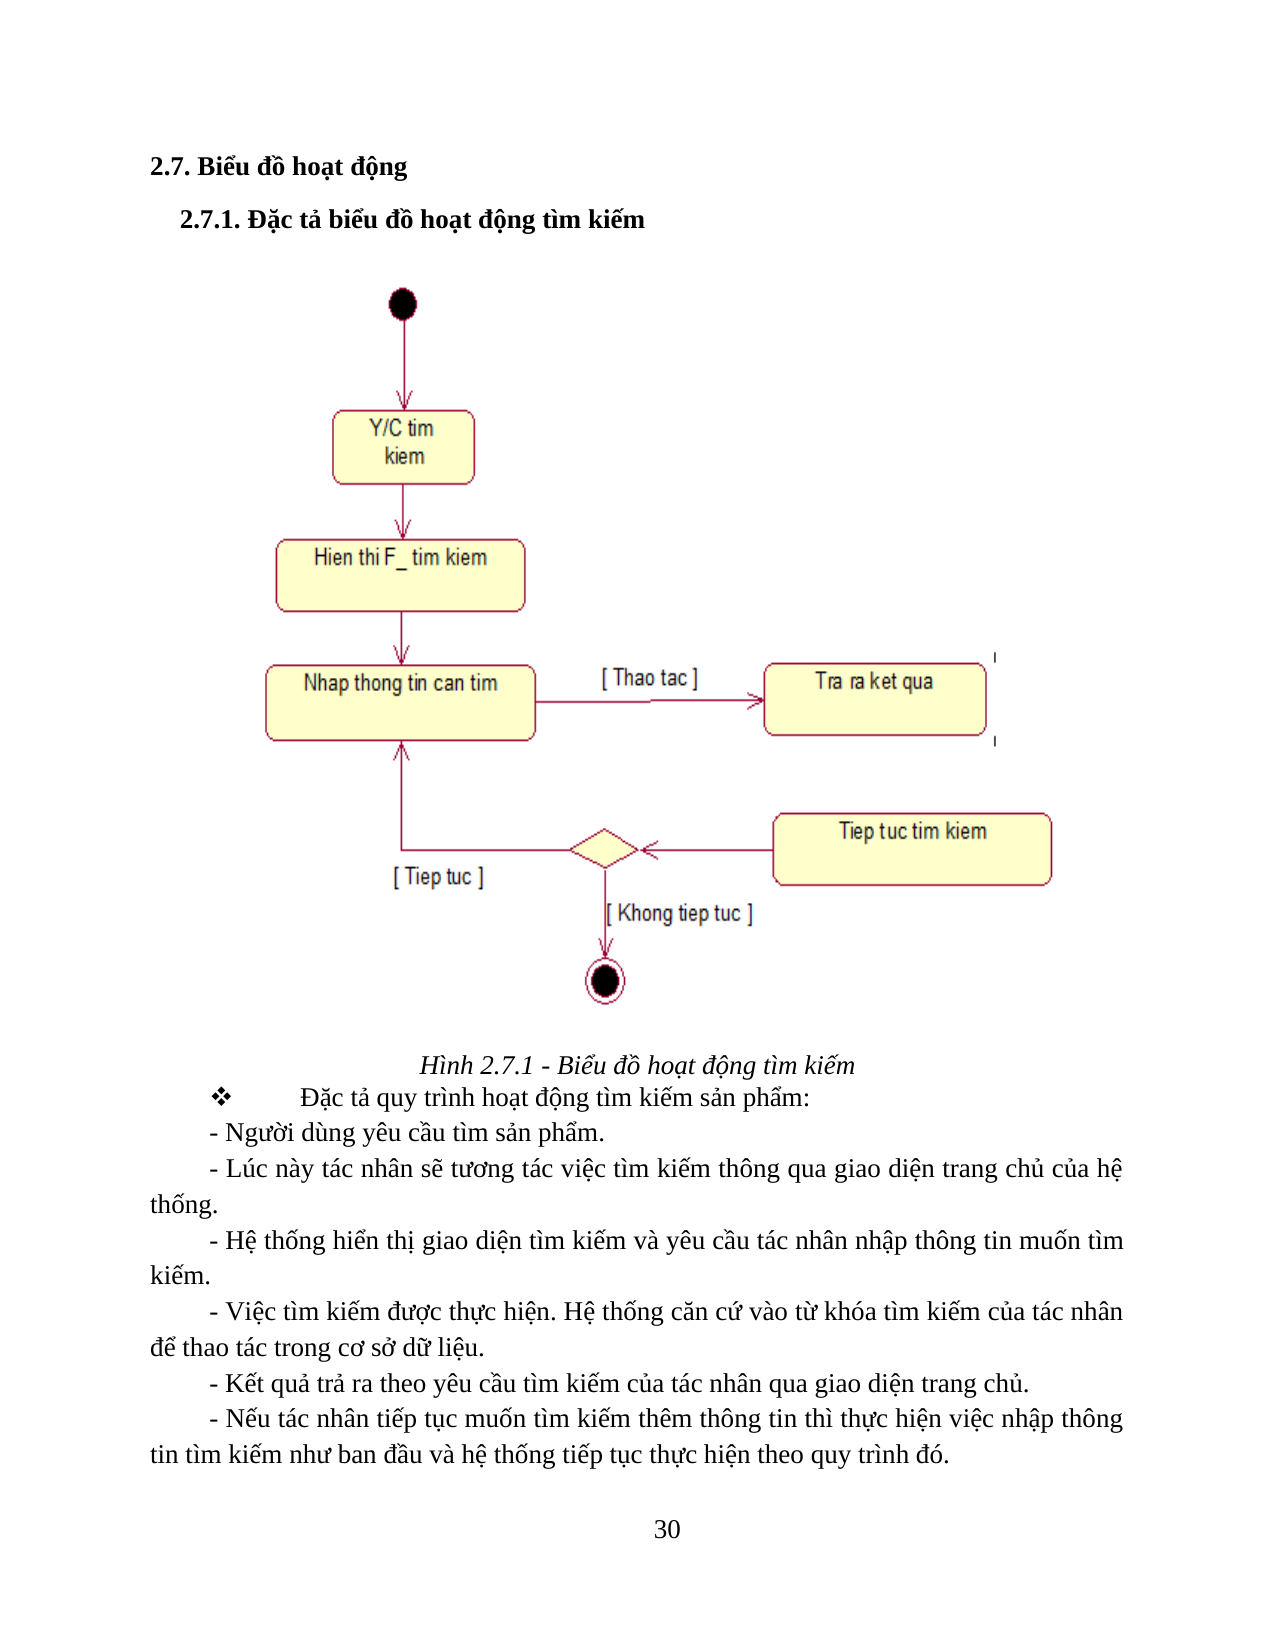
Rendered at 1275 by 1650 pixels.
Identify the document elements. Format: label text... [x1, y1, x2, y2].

list - Việc tìm kiếm được thực hiện. Hệ thống căn cứ vào từ khóa tìm kiếm của tác nhân để thao tác trong cơ sở dữ liệu. [150, 1295, 1125, 1362]
list Đặc tả quy trình hoạt động tìm kiếm sản phẩm: [150, 1081, 1125, 1112]
picture [209, 255, 1105, 1045]
subtitle 2.7.1. Đặc tả biểu đồ hoạt động tìm kiếm [179, 203, 1125, 234]
list - Kết quả trả ra theo yêu cầu tìm kiếm của tác nhân qua giao diện trang chủ. [150, 1367, 1125, 1398]
text Hình 2.7.1 - Biểu đồ hoạt động tìm kiếm [150, 1049, 1125, 1081]
list - Lúc này tác nhân sẽ tương tác việc tìm kiếm thông qua giao diện trang chủ của hệ thống. [150, 1152, 1125, 1219]
subtitle 2.7. Biểu đồ hoạt động [150, 150, 1125, 181]
list - Hệ thống hiển thị giao diện tìm kiếm và yêu cầu tác nhân nhập thông tin muốn tìm kiếm. [150, 1224, 1125, 1291]
list - Người dùng yêu cầu tìm sản phẩm. [150, 1117, 1125, 1148]
list - Nếu tác nhân tiếp tục muốn tìm kiếm thêm thông tin thì thực hiện việc nhập thông tin tìm kiếm như ban đầu và hệ thống tiếp tục thực hiện theo quy trình đó. [150, 1402, 1125, 1469]
